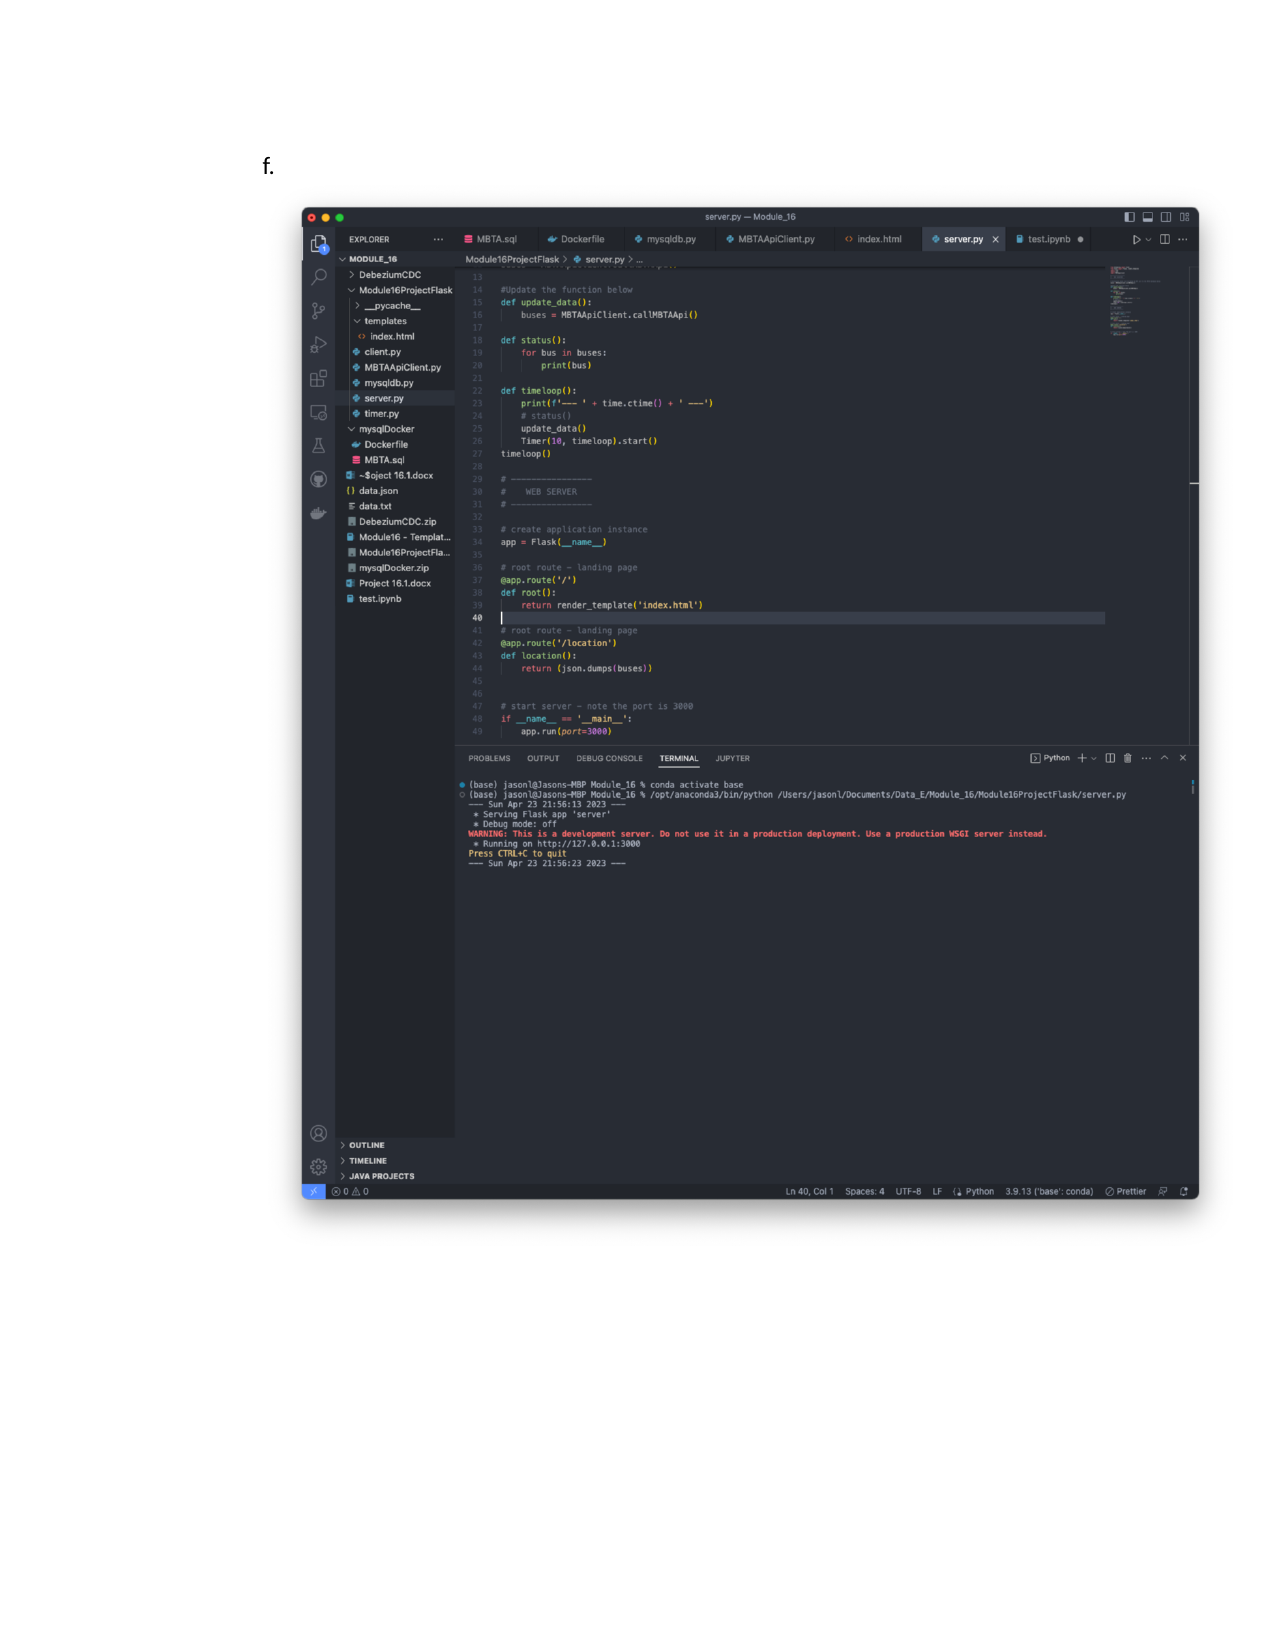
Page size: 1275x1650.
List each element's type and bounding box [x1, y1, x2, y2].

picture [262, 180, 1238, 1251]
